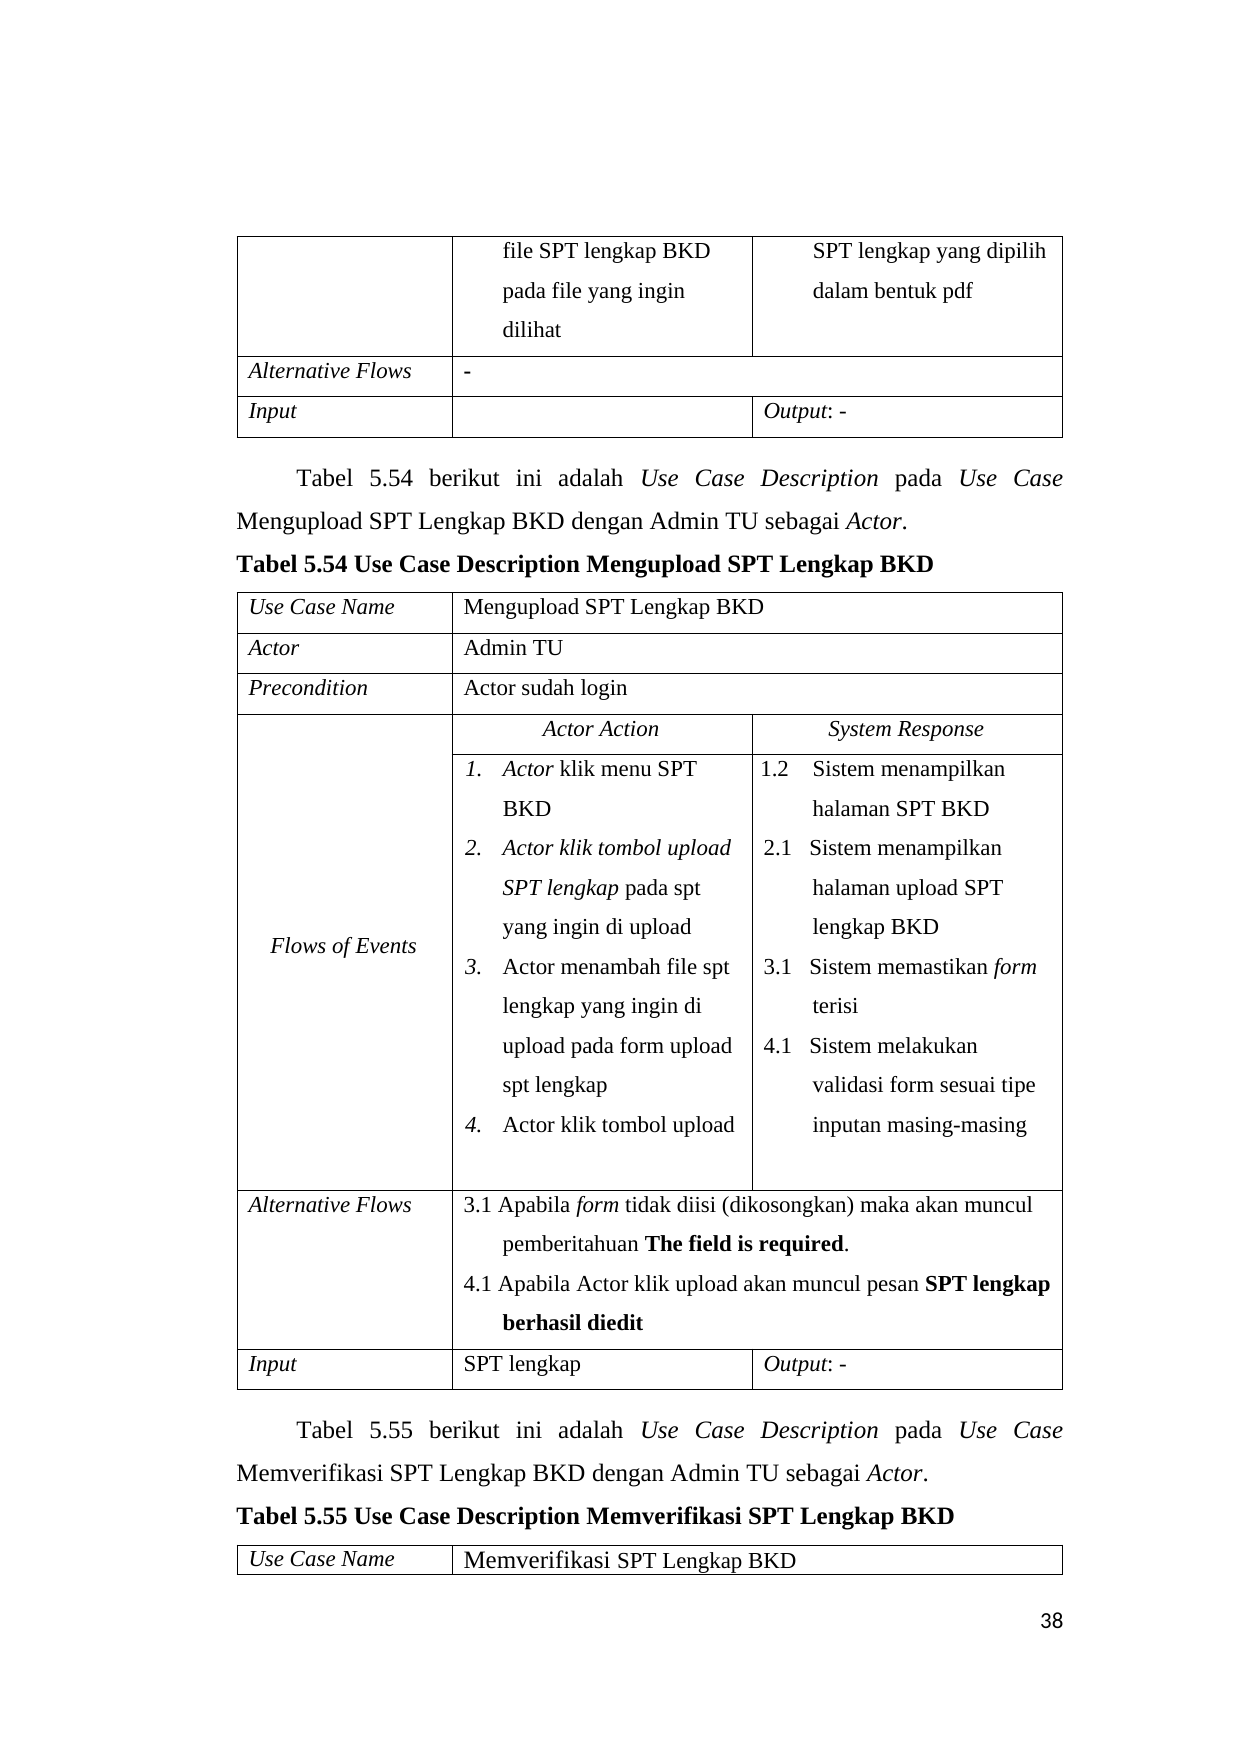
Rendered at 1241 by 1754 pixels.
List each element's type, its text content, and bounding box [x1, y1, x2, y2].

table_cell [453, 397, 752, 437]
table_header Use Case Name [238, 1546, 452, 1574]
table_header Use Case Name [238, 593, 452, 633]
table_cell Actor [238, 634, 452, 673]
table_cell Alternative Flows [238, 357, 452, 396]
table_cell - [453, 357, 1062, 396]
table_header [453, 1546, 1062, 1574]
table_cell Admin TU [453, 634, 1062, 673]
text Tabel 5.55 Use Case Description Memverifikasi SPT Lengkap BKD [236, 1501, 1063, 1530]
table_header Mengupload SPT Lengkap BKD [453, 593, 1062, 633]
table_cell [753, 237, 1062, 356]
table_cell System Response [753, 715, 1062, 754]
text Tabel 5.54 berikut ini adalah Use Case Description pada Use Case Mengupload SPT Lengkap BKD dengan Admin TU sebagai Actor. [236, 463, 1063, 535]
table_cell Precondition [238, 674, 452, 714]
table_cell Actor Action [453, 715, 752, 754]
table_cell Alternative Flows [238, 1191, 452, 1348]
text Tabel 5.54 Use Case Description Mengupload SPT Lengkap BKD [236, 549, 1063, 578]
table_cell Flows of Events [238, 715, 452, 1189]
table_cell 3.1 Apabila form tidak diisi (dikosongkan) maka akan muncul pemberitahuan The field is required. 4.1 Apabila Actor klik upload akan muncul pesan SPT lengkap berhasil diedit [453, 1191, 1062, 1348]
table_cell Output: - [753, 1350, 1062, 1389]
table_cell SPT lengkap [453, 1350, 752, 1389]
table_cell Output: - [753, 397, 1062, 437]
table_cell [453, 237, 752, 356]
table_cell Actor klik menu SPT BKD Actor klik tombol upload SPT lengkap pada spt yang ingin di upload Actor menambah file spt lengkap yang ingin di upload pada form upload spt lengkap Actor klik tombol upload [453, 755, 752, 1189]
table_cell Input [238, 1350, 452, 1389]
table_cell Input [238, 397, 452, 437]
table_cell Actor sudah login [453, 674, 1062, 714]
text Tabel 5.55 berikut ini adalah Use Case Description pada Use Case Memverifikasi SPT Lengkap BKD dengan Admin TU sebagai Actor. [236, 1415, 1063, 1487]
table_cell Sistem menampilkan halaman SPT BKD 2.1 Sistem menampilkan halaman upload SPT lengkap BKD 3.1 Sistem memastikan form terisi 4.1 Sistem melakukan validasi form sesuai tipe inputan masing-masing [753, 755, 1062, 1189]
